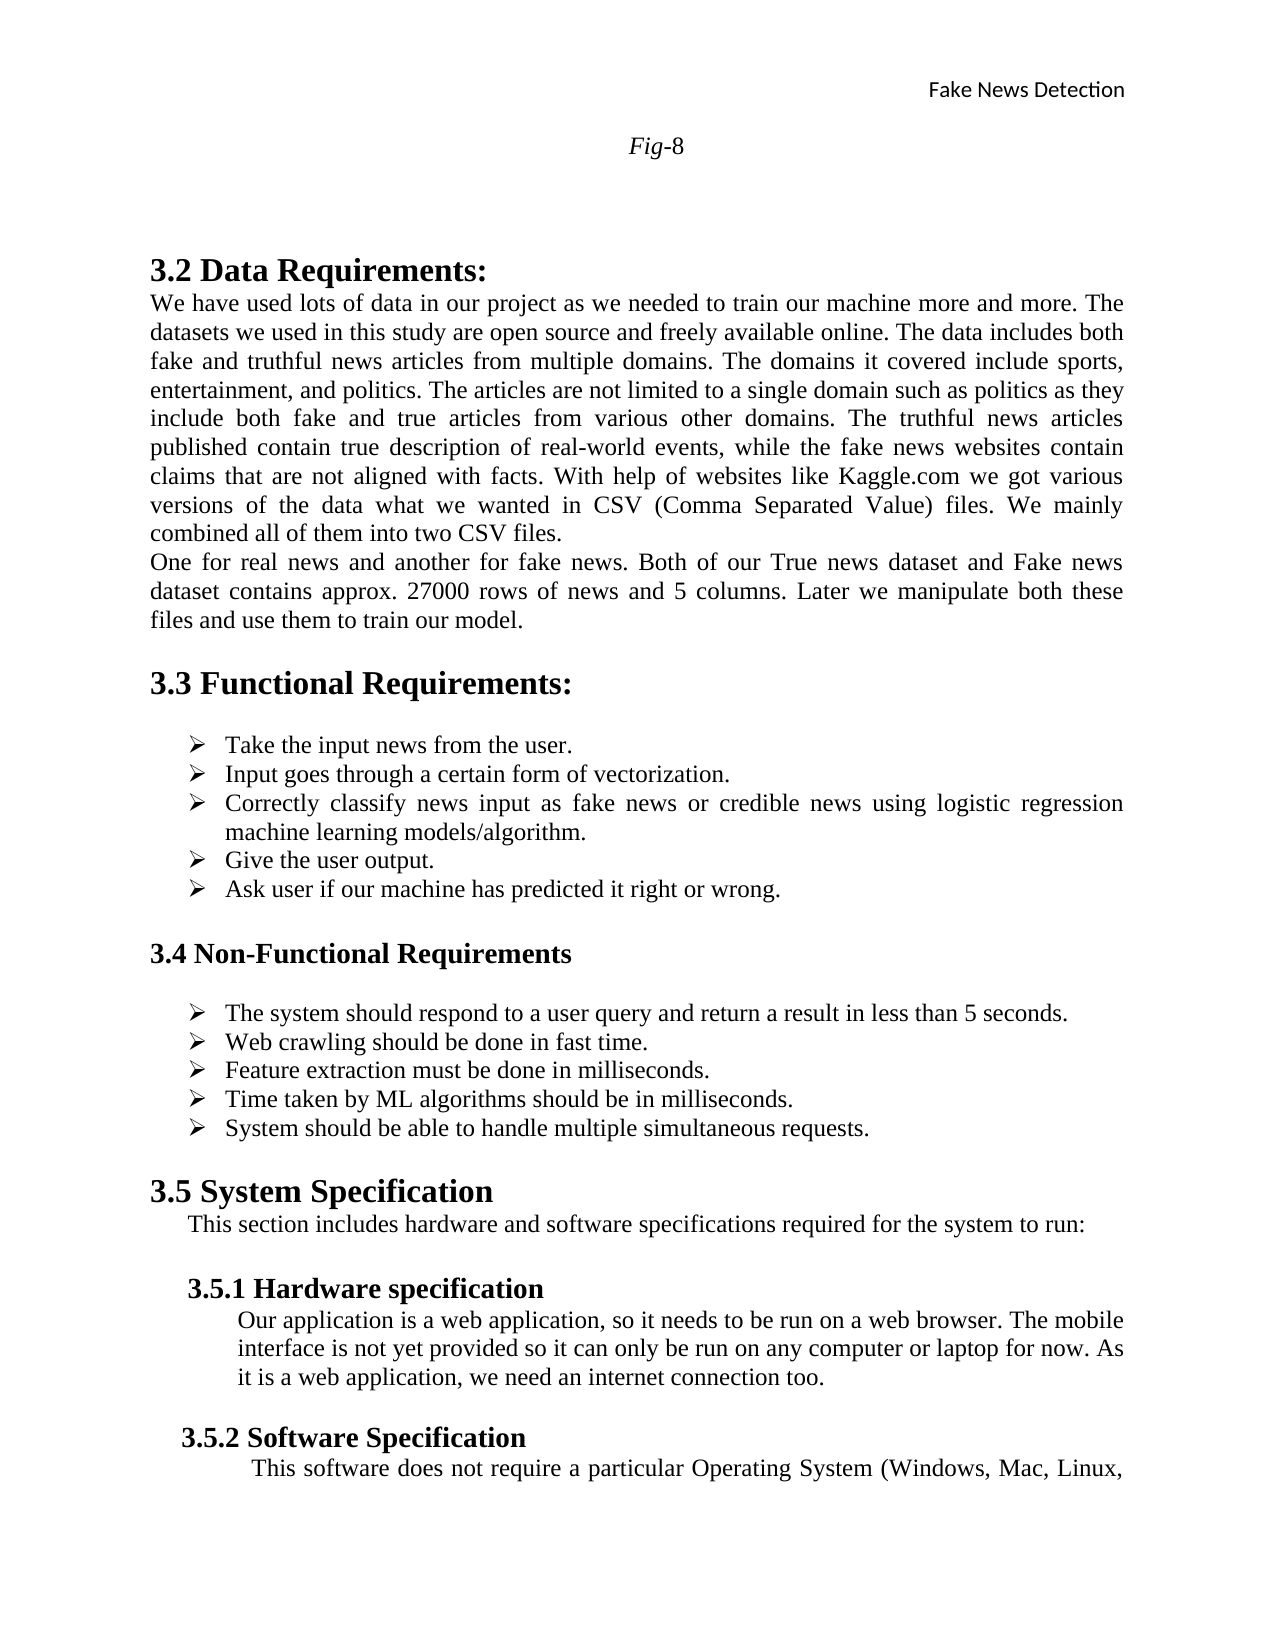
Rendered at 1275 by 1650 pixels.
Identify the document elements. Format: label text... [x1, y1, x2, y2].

list The system should respond to a user query and return a result in less than 5 seconds. [187, 998, 1125, 1027]
list Give the user output. [187, 845, 1125, 874]
text 3.3 Functional Requirements: [150, 663, 1125, 702]
text Fig-8 [187, 131, 1125, 160]
text We have used lots of data in our project as we needed to train our machine more and more. The datasets we used in this study are open source and freely available online. The data includes both fake and truthful news articles from multiple domains. The domains it covered include sports, entertainment, and politics. The articles are not limited to a single domain such as politics as they include both fake and true articles from various other domains. The truthful news articles published contain true description of real-world events, while the fake news websites contain claims that are not aligned with facts. With help of websites like Kaggle.com we got various versions of the data what we wanted in CSV (Comma Separated Value) files. We mainly combined all of them into two CSV files. [150, 288, 1125, 547]
list Input goes through a certain form of vectorization. [187, 759, 1125, 788]
list System should be able to handle multiple simultaneous requests. [187, 1113, 1125, 1142]
text One for real news and another for fake news. Both of our True news dataset and Fake news dataset contains approx. 27000 rows of news and 5 columns. Later we manipulate both these files and use them to train our model. [150, 547, 1125, 633]
list Feature extraction must be done in milliseconds. [187, 1056, 1125, 1084]
text 3.5.1 Hardware specification [187, 1271, 1125, 1305]
text Our application is a web application, so it needs to be run on a web browser. The mobile interface is not yet provided so it can only be run on any computer or laptop for now. As it is a web application, we need an internet connection too. [237, 1305, 1125, 1391]
list Take the input news from the user. [187, 730, 1125, 759]
list Ask user if our machine has predicted it right or wrong. [187, 874, 1125, 903]
text 3.5 System Specification [150, 1171, 1125, 1209]
text 3.5.2 Software Specification [181, 1420, 1125, 1453]
text 3.2 Data Requirements: [150, 250, 1125, 288]
list Correctly classify news input as fake news or credible news using logistic regression machine learning models/algorithm. [187, 788, 1125, 845]
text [181, 1453, 1125, 1482]
list Time taken by ML algorithms should be in milliseconds. [187, 1084, 1125, 1113]
text This section includes hardware and software specifications required for the system to run: [187, 1209, 1125, 1238]
list Web crawling should be done in fast time. [187, 1027, 1125, 1056]
text 3.4 Non-Functional Requirements [150, 936, 1125, 969]
